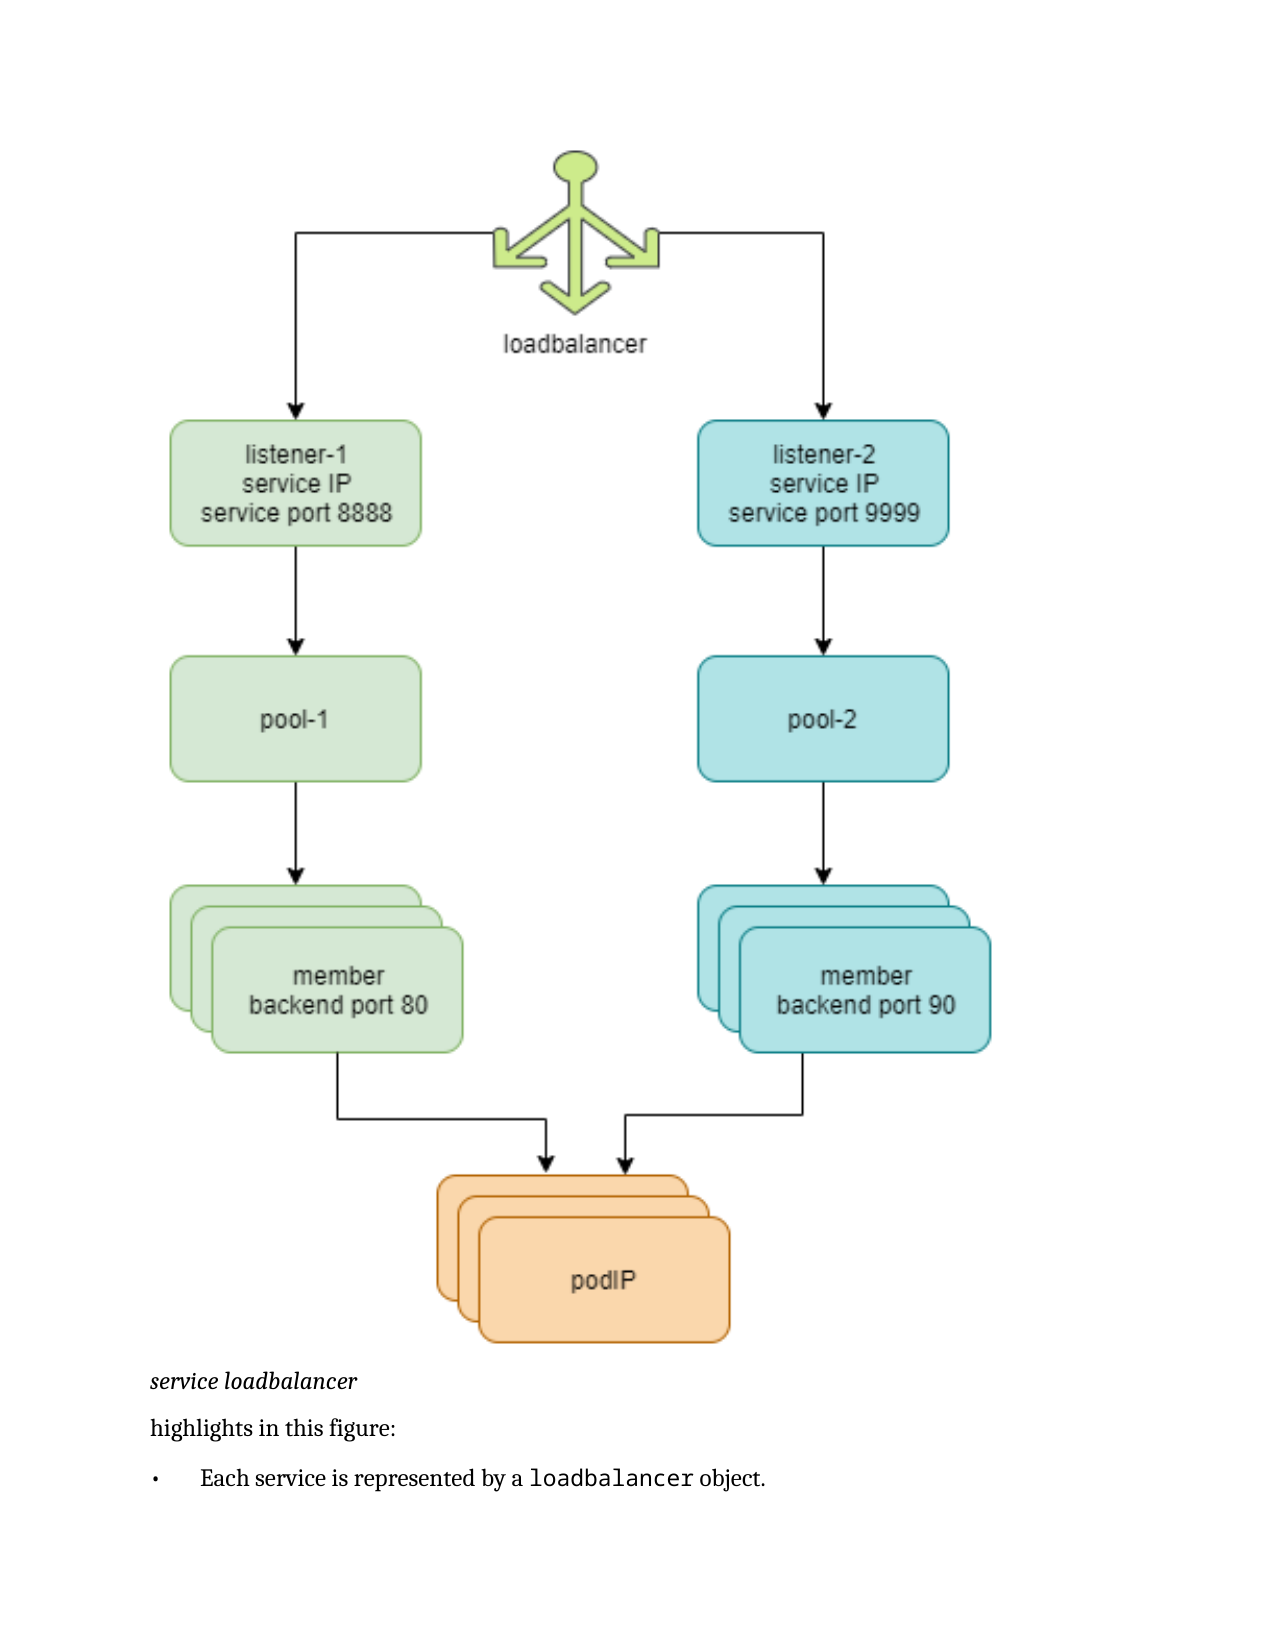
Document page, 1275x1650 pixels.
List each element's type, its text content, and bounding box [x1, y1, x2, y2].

text service loadbalancer [150, 1367, 1125, 1395]
picture [168, 150, 996, 1346]
list Each service is represented by a loadbalancer object. [150, 1462, 1125, 1493]
text highlights in this figure: [150, 1414, 1125, 1443]
